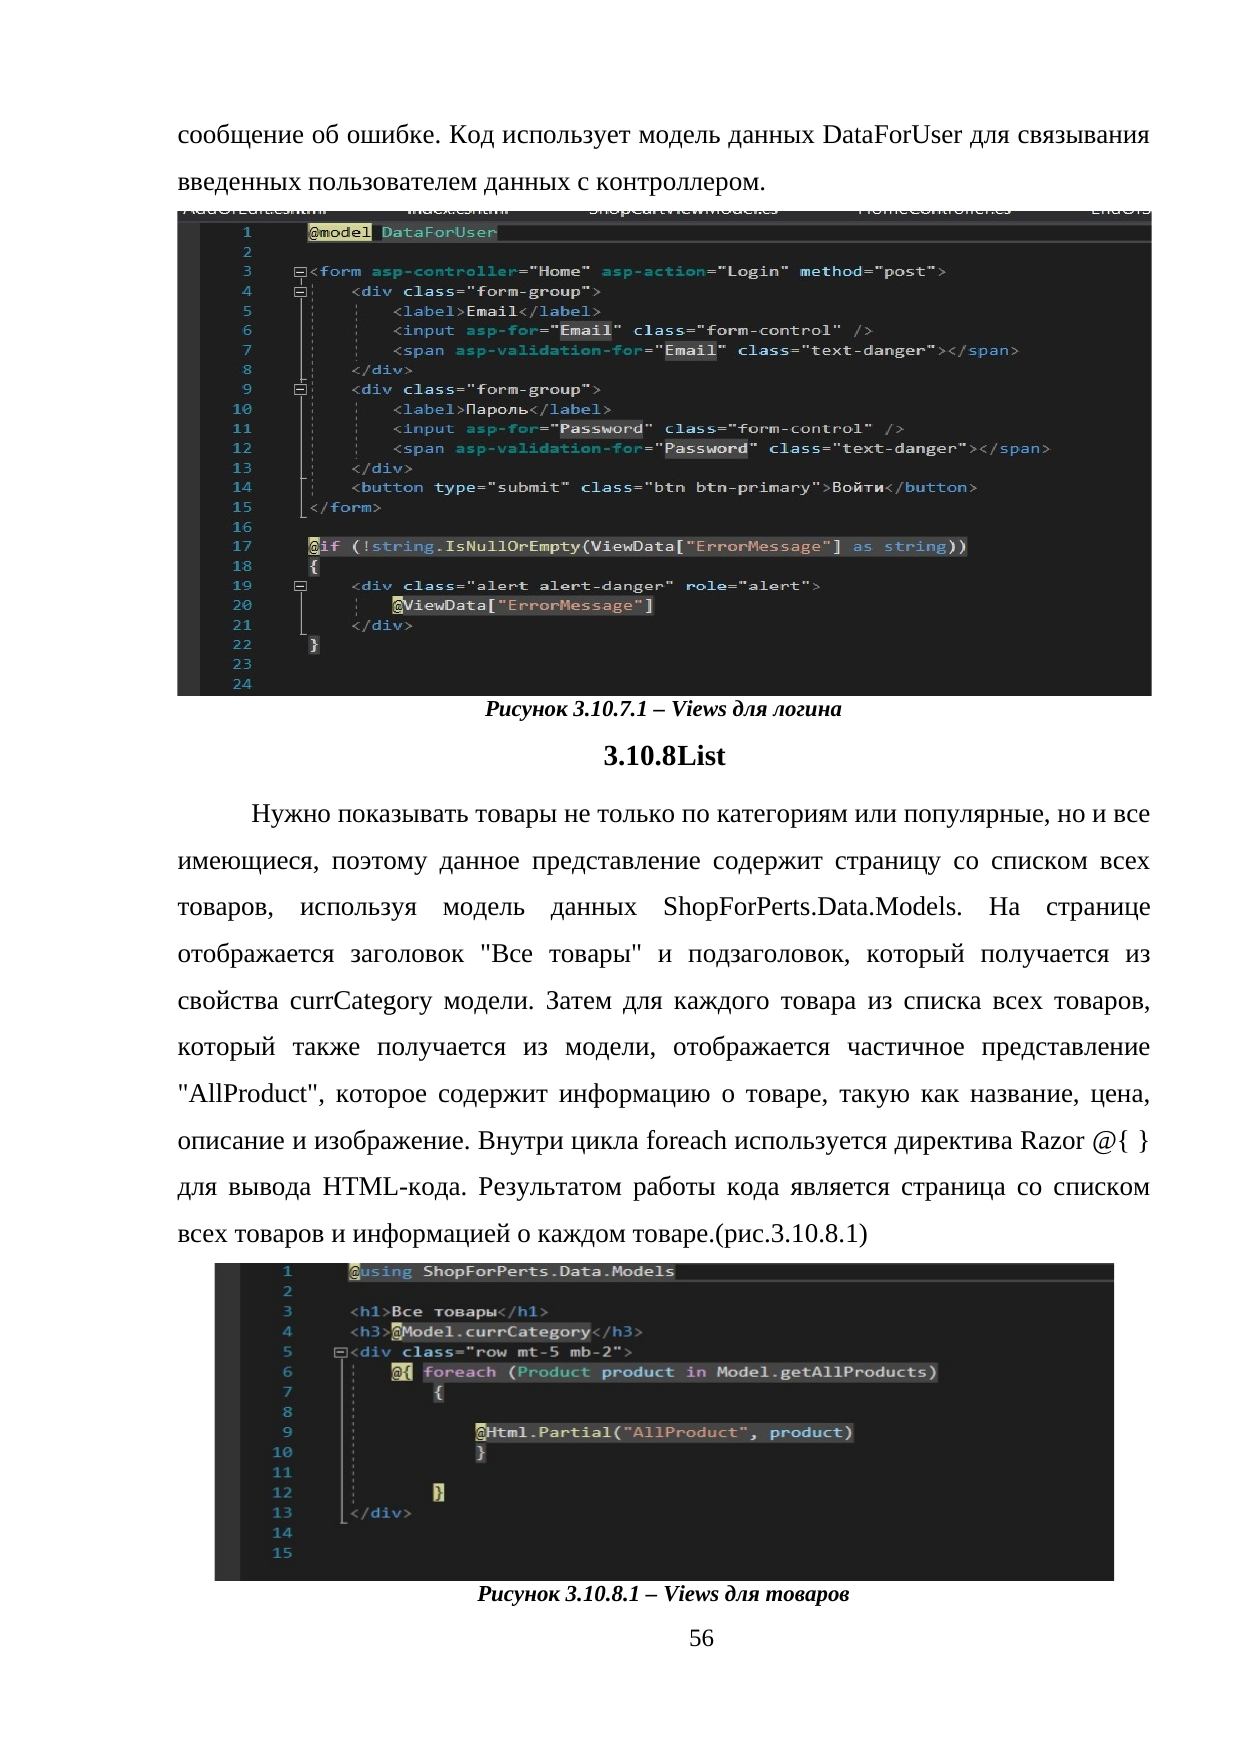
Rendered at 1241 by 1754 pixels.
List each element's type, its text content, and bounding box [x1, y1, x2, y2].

text Рисунок 3.10.7.1 – Views для логина [177, 696, 1152, 722]
picture [214, 1263, 1115, 1581]
list List [177, 738, 1152, 772]
text Нужно показывать товары не только по категориям или популярные, но и все имеющиеся, поэтому данное представление содержит страницу со списком всех товаров, используя модель данных ShopForPerts.Data.Models. На странице отображается заголовок "Все товары" и подзаголовок, который получается из свойства currCategory модели. Затем для каждого товара из списка всех товаров, который также получается из модели, отображается частичное представление "AllProduct", которое содержит информацию о товаре, такую как название, цена, описание и изображение. Внутри цикла foreach используется директива Razor @{ } для вывода HTML-кода. Результатом работы кода является страница со списком всех товаров и информацией о каждом товаре.(рис.3.10.8.1) [177, 797, 1152, 1248]
text Рисунок 3.10.8.1 – Views для товаров [177, 1580, 1152, 1607]
picture [177, 211, 1152, 696]
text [177, 118, 1152, 196]
